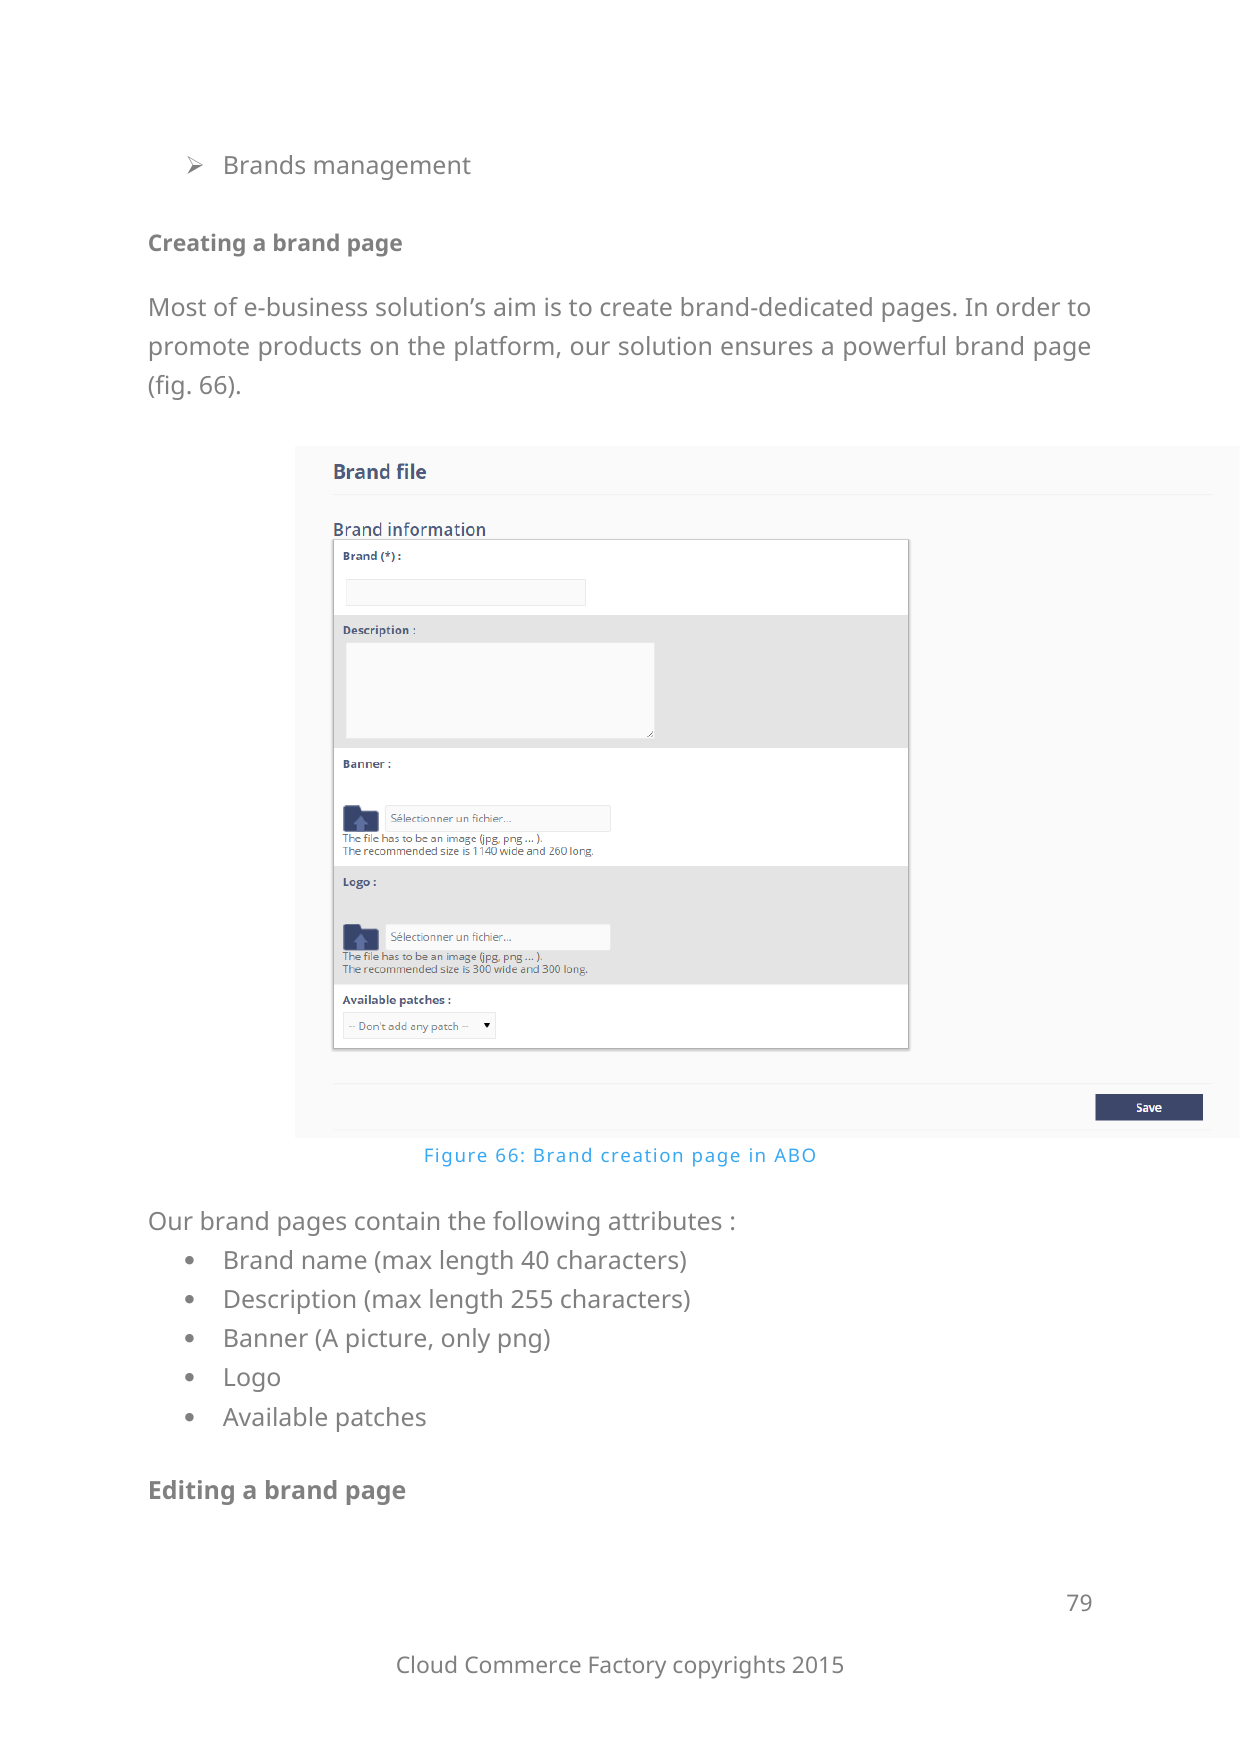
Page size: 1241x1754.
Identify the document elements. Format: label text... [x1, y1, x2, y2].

picture [295, 446, 1240, 1138]
text Editing a brand page [148, 1472, 1093, 1506]
list Brands management [185, 148, 1093, 182]
list Available patches [185, 1399, 1093, 1433]
text Most of e-business solution’s aim is to create brand-dedicated pages. In order to promote products on the platform, our solution ensures a powerful brand page (fig. 66). [148, 289, 1093, 402]
list Banner (A picture, only png) [185, 1321, 1093, 1355]
list Description (max length 255 characters) [185, 1282, 1093, 1316]
list Logo [185, 1360, 1093, 1394]
text Our brand pages contain the following attributes : [148, 1203, 1093, 1237]
list Brand name (max length 40 characters) [185, 1242, 1093, 1277]
subtitle Figure 66: Brand creation page in ABO [148, 1142, 1093, 1167]
text Creating a brand page [148, 227, 1093, 258]
